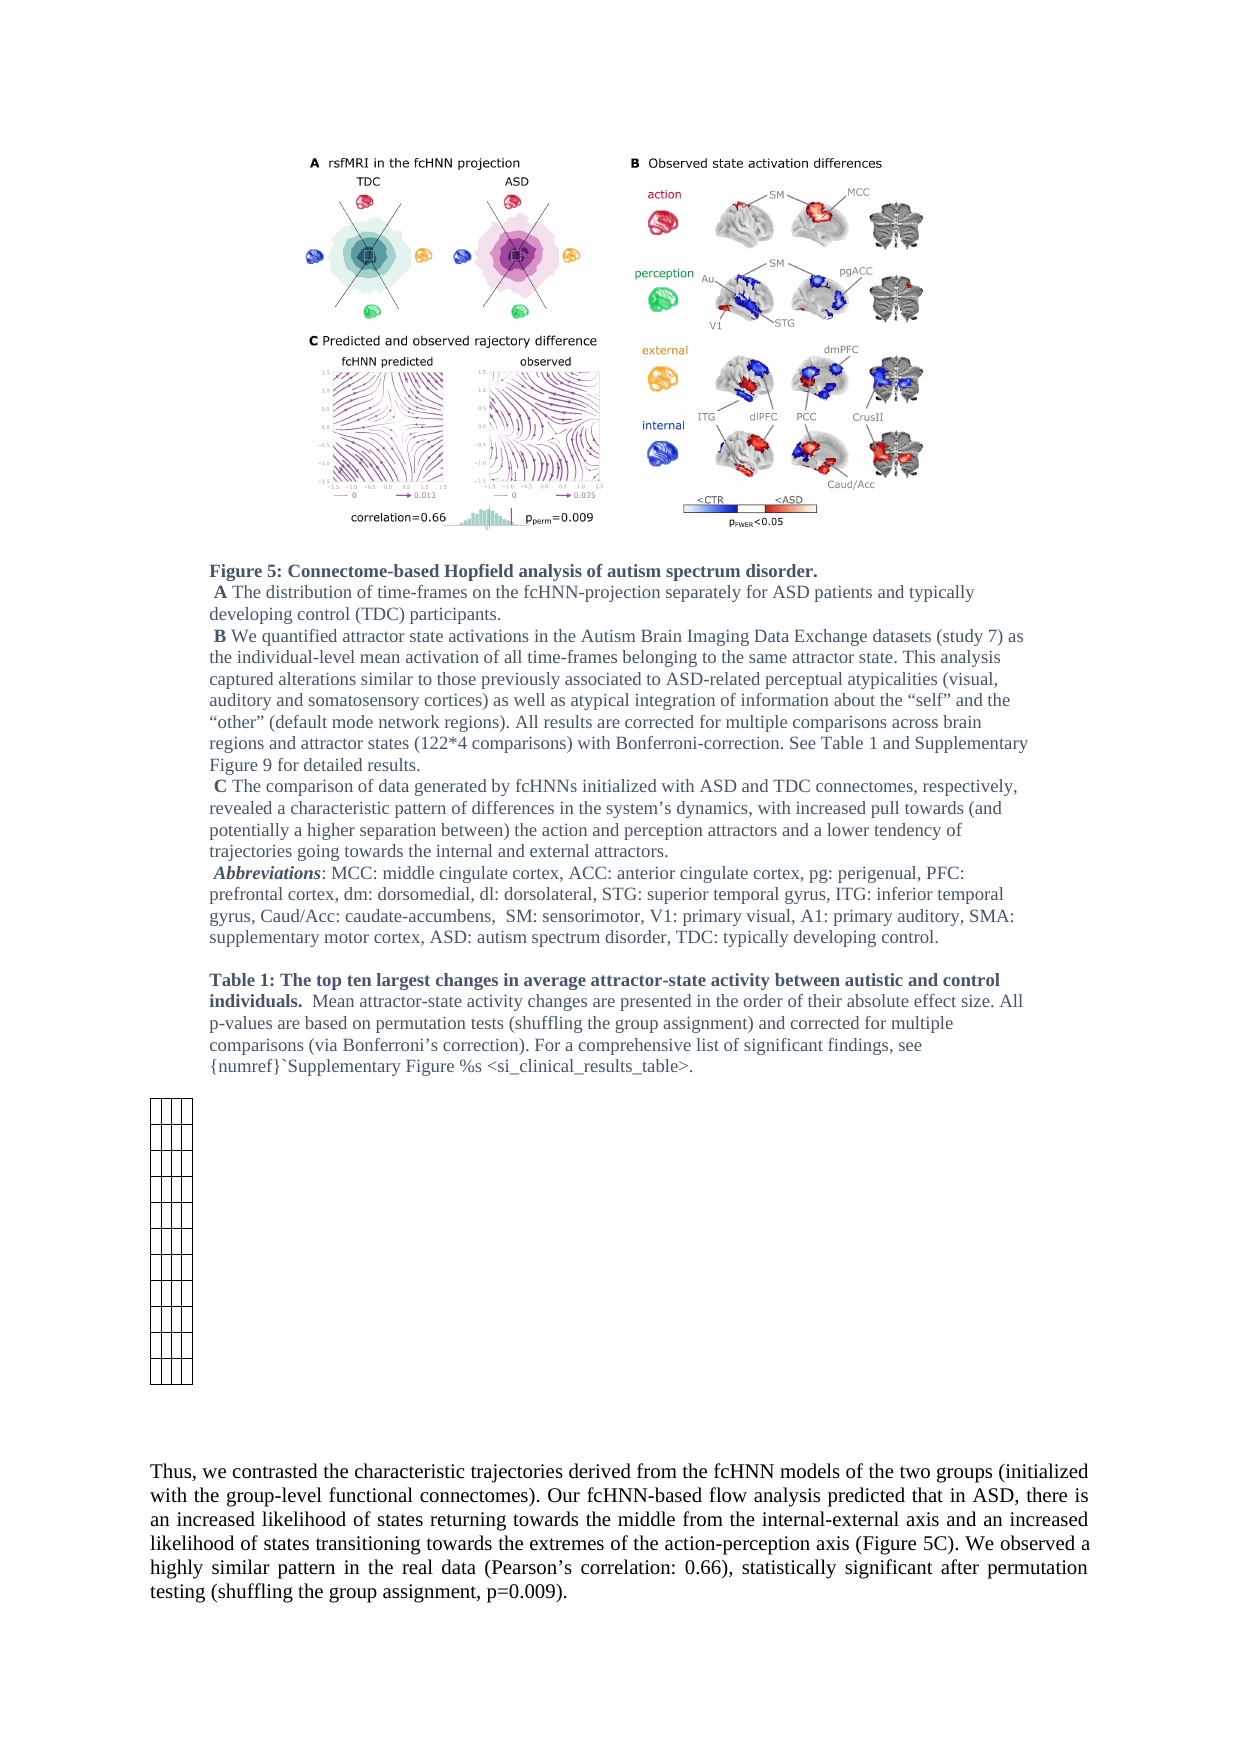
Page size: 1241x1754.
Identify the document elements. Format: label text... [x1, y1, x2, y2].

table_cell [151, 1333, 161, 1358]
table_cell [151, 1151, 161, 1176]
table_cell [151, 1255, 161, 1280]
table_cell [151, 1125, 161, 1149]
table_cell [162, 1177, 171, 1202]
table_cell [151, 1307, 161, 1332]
text Table 1: The top ten largest changes in average attractor-state activity between autistic and control individuals. Mean attractor-state activity changes are presented in the order of their absolute effect size. All p-values are based on permutation tests (shuffling the group assignment) and corrected for multiple comparisons (via Bonferroni’s correction). For a comprehensive list of significant findings, see {numref}`Supplementary Figure %s <si_clinical_results_table>. [209, 969, 1036, 1077]
picture [292, 150, 949, 535]
text Thus, we contrasted the characteristic trajectories derived from the fcHNN models of the two groups (initialized with the group-level functional connectomes). Our fcHNN-based flow analysis predicted that in ASD, there is an increased likelihood of states returning towards the middle from the internal-external axis and an increased likelihood of states transitioning towards the extremes of the action-perception axis (Figure 5C). We observed a highly similar pattern in the real data (Pearson’s correlation: 0.66), statistically significant after permutation testing (shuffling the group assignment, p=0.009). [150, 1459, 1090, 1603]
text Figure 5: Connectome-based Hopfield analysis of autism spectrum disorder. A The distribution of time-frames on the fcHNN-projection separately for ASD patients and typically developing control (TDC) participants. B We quantified attractor state activations in the Autism Brain Imaging Data Exchange datasets (study 7) as the individual-level mean activation of all time-frames belonging to the same attractor state. This analysis captured alterations similar to those previously associated to ASD-related perceptual atypicalities (visual, auditory and somatosensory cortices) as well as atypical integration of information about the “self” and the “other” (default mode network regions). All results are corrected for multiple comparisons across brain regions and attractor states (122*4 comparisons) with Bonferroni-correction. See Table 1 and Supplementary Figure 9 for detailed results. C The comparison of data generated by fcHNNs initialized with ASD and TDC connectomes, respectively, revealed a characteristic pattern of differences in the system’s dynamics, with increased pull towards (and potentially a higher separation between) the action and perception attractors and a lower tendency of trajectories going towards the internal and external attractors. Abbreviations: MCC: middle cingulate cortex, ACC: anterior cingulate cortex, pg: perigenual, PFC: prefrontal cortex, dm: dorsomedial, dl: dorsolateral, STG: superior temporal gyrus, ITG: inferior temporal gyrus, Caud/Acc: caudate-accumbens, SM: sensorimotor, V1: primary visual, A1: primary auditory, SMA: supplementary motor cortex, ASD: autism spectrum disorder, TDC: typically developing control. [209, 560, 1036, 948]
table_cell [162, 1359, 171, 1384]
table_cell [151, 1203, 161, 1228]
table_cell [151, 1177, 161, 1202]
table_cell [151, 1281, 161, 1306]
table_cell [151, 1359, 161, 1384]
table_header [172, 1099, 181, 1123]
